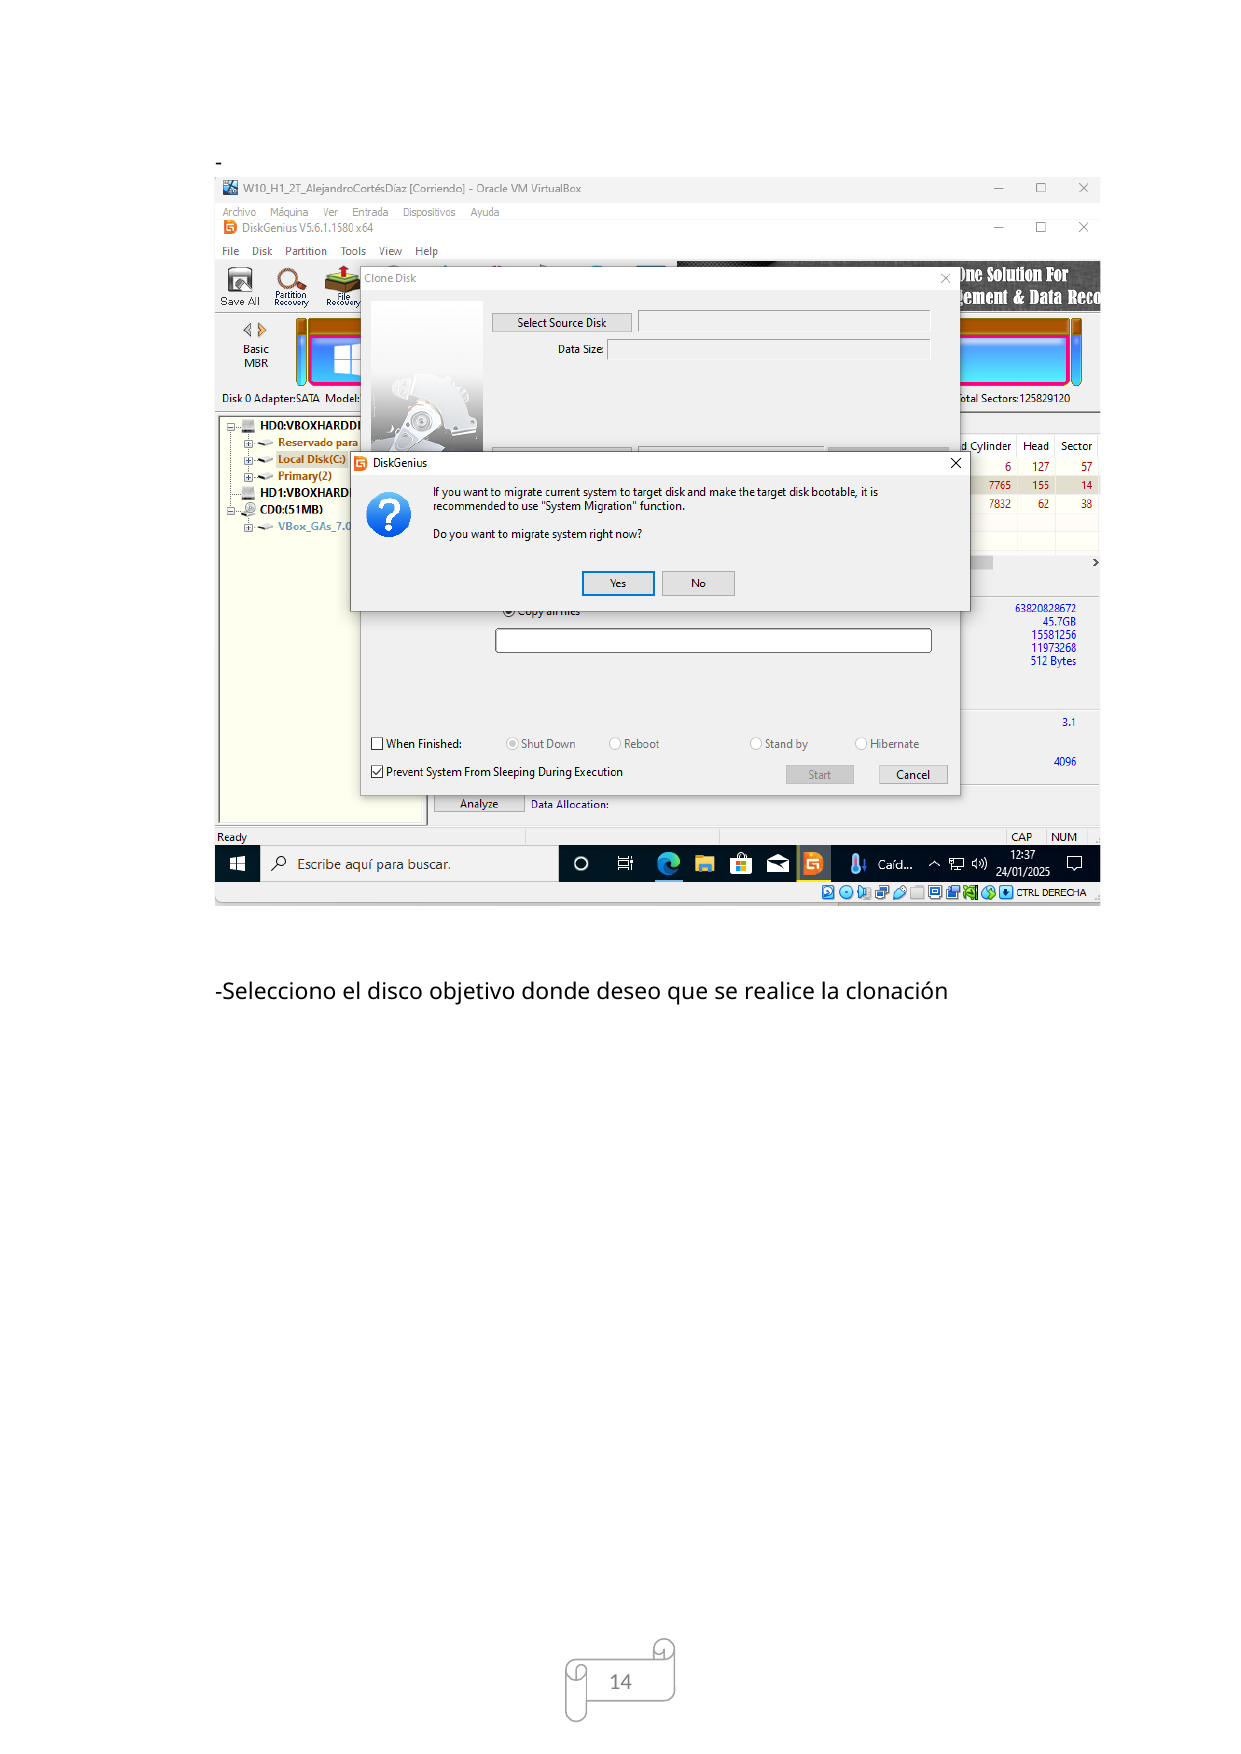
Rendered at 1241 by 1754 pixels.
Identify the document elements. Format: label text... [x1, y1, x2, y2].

text -Selecciono el disco objetivo donde deseo que se realice la clonación [215, 974, 1063, 1006]
picture [214, 177, 1101, 906]
